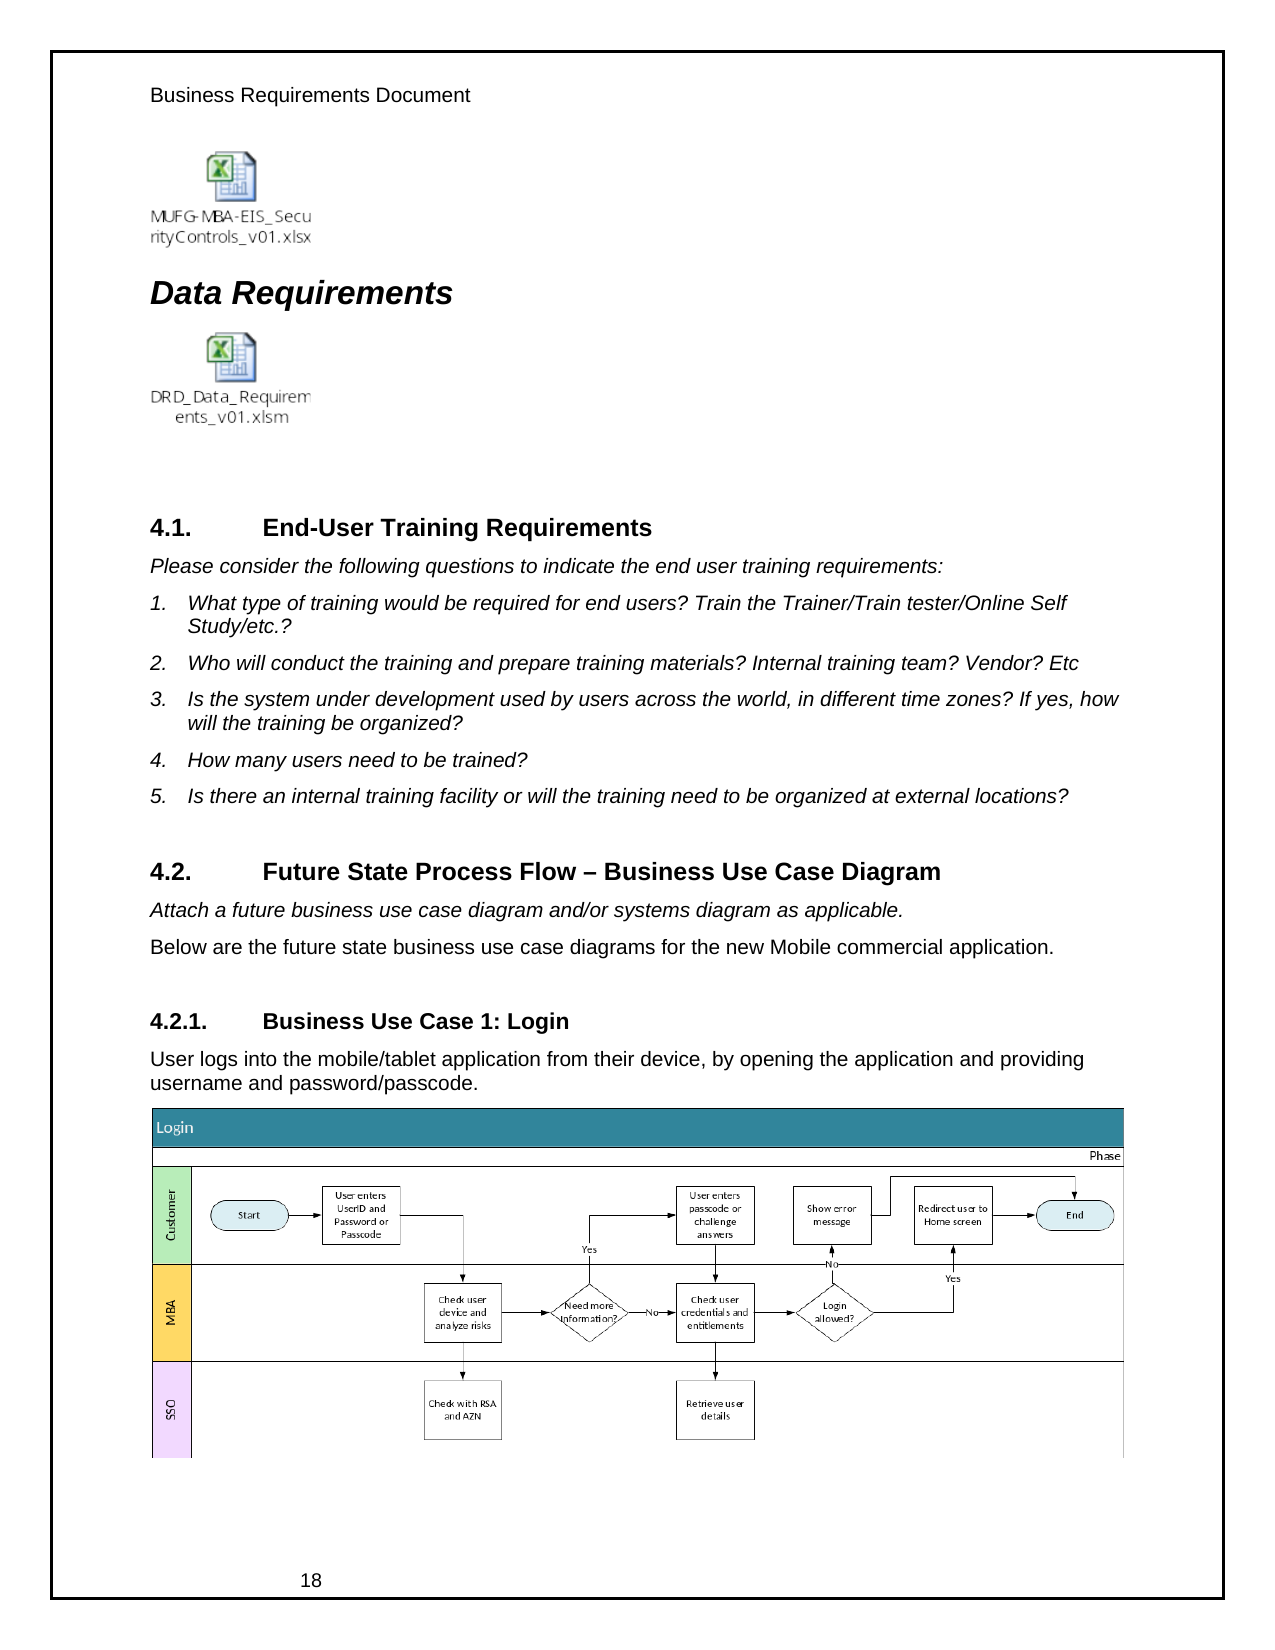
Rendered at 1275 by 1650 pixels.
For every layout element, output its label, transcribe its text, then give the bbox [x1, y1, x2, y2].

subtitle End-User Training Requirements [150, 513, 1125, 541]
list Is there an internal training facility or will the training need to be organized at external locations? [150, 784, 1125, 808]
text Data Requirements [150, 273, 1125, 311]
list What type of training would be required for end users? Train the Trainer/Train tester/Online Self Study/etc.? [150, 590, 1125, 638]
subtitle Business Use Case 1: Login [150, 1008, 1125, 1034]
list How many users need to be trained? [150, 748, 1125, 772]
text Below are the future state business use case diagrams for the new Mobile commercial application. [150, 935, 1125, 959]
text Please consider the following questions to indicate the end user training requirements: [150, 554, 1125, 578]
list Who will conduct the training and prepare training materials? Internal training team? Vendor? Etc [150, 651, 1125, 675]
subtitle Future State Process Flow – Business Use Case Diagram [150, 857, 1125, 886]
text User logs into the mobile/tablet application from their device, by opening the application and providing username and password/passcode. [150, 1047, 1125, 1094]
text Attach a future business use case diagram and/or systems diagram as applicable. [150, 898, 1125, 922]
list Is the system under development used by users across the world, in different time zones? If yes, how will the training be organized? [150, 687, 1125, 735]
